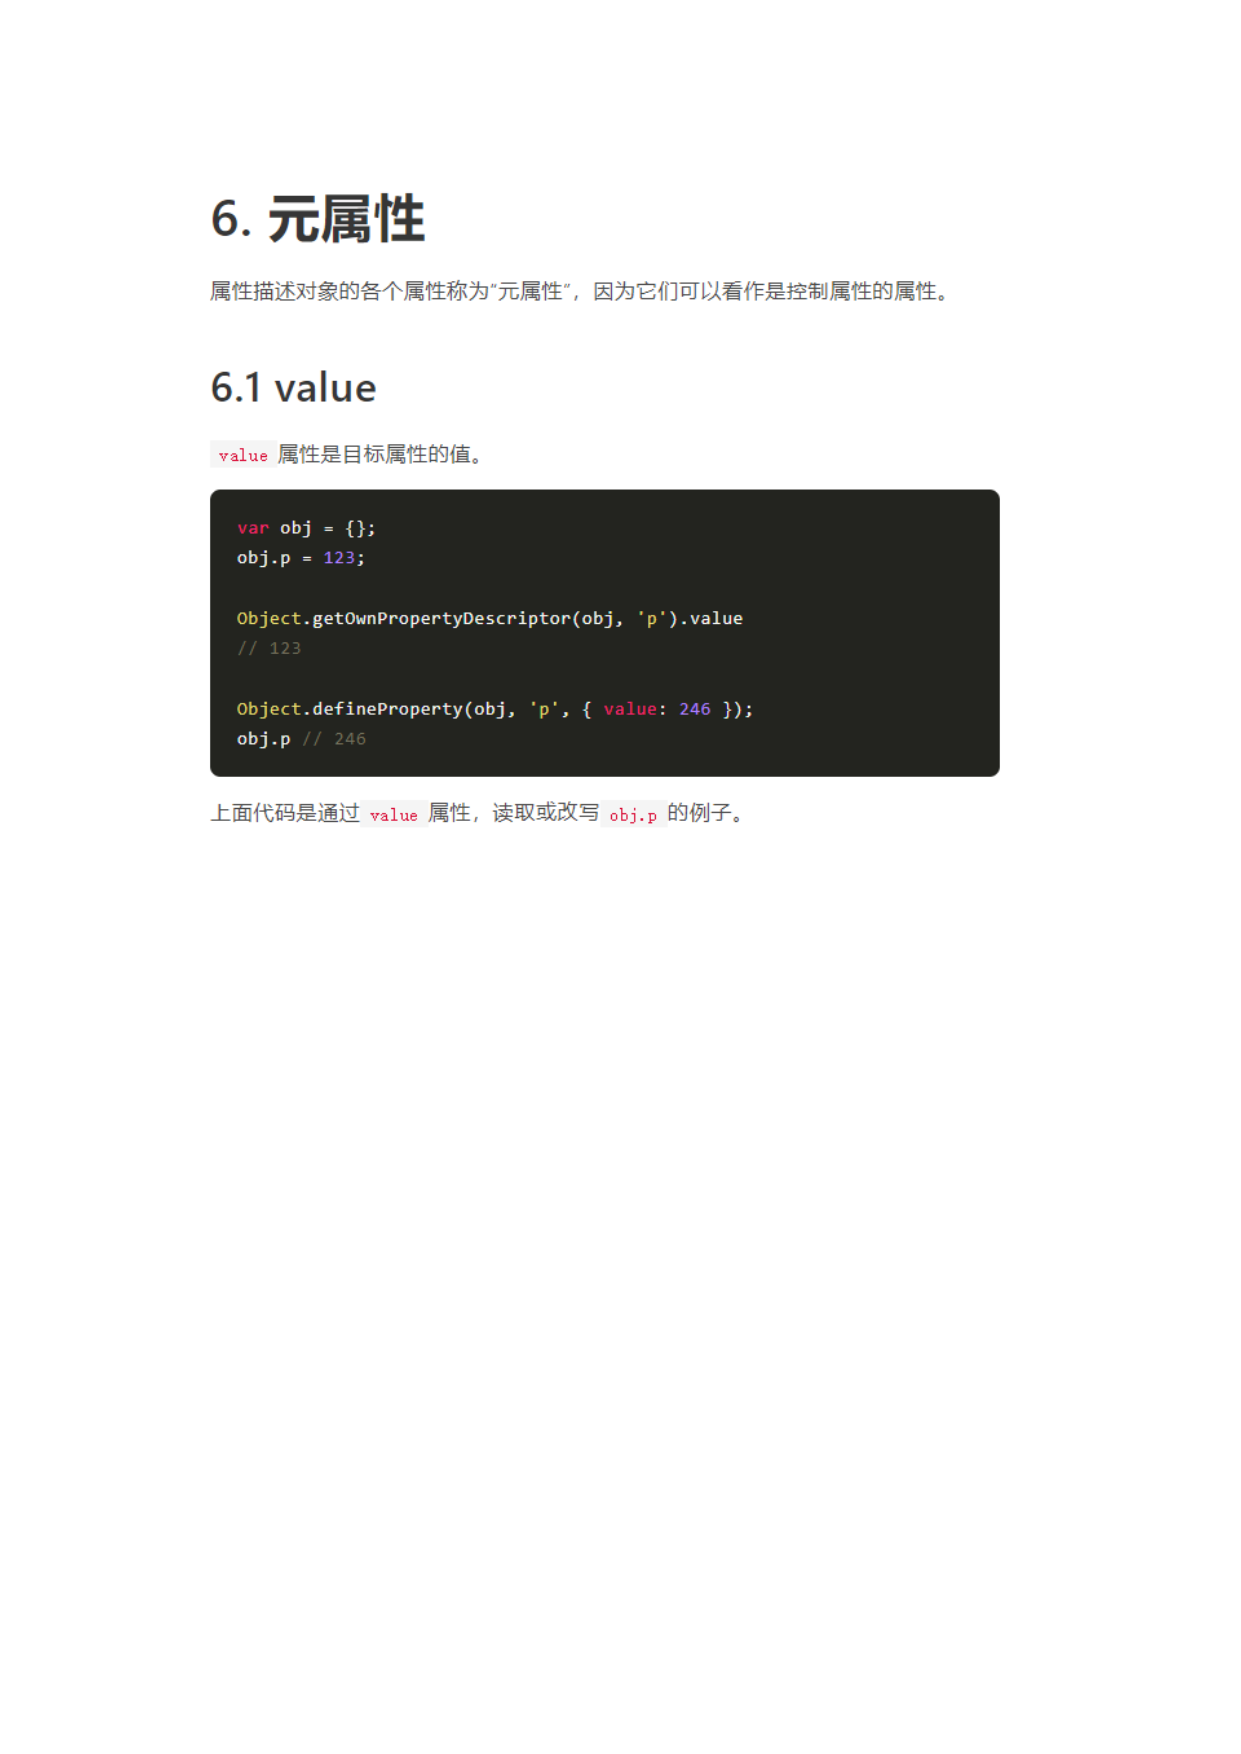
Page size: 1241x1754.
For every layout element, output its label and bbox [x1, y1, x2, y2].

picture [187, 162, 1053, 852]
